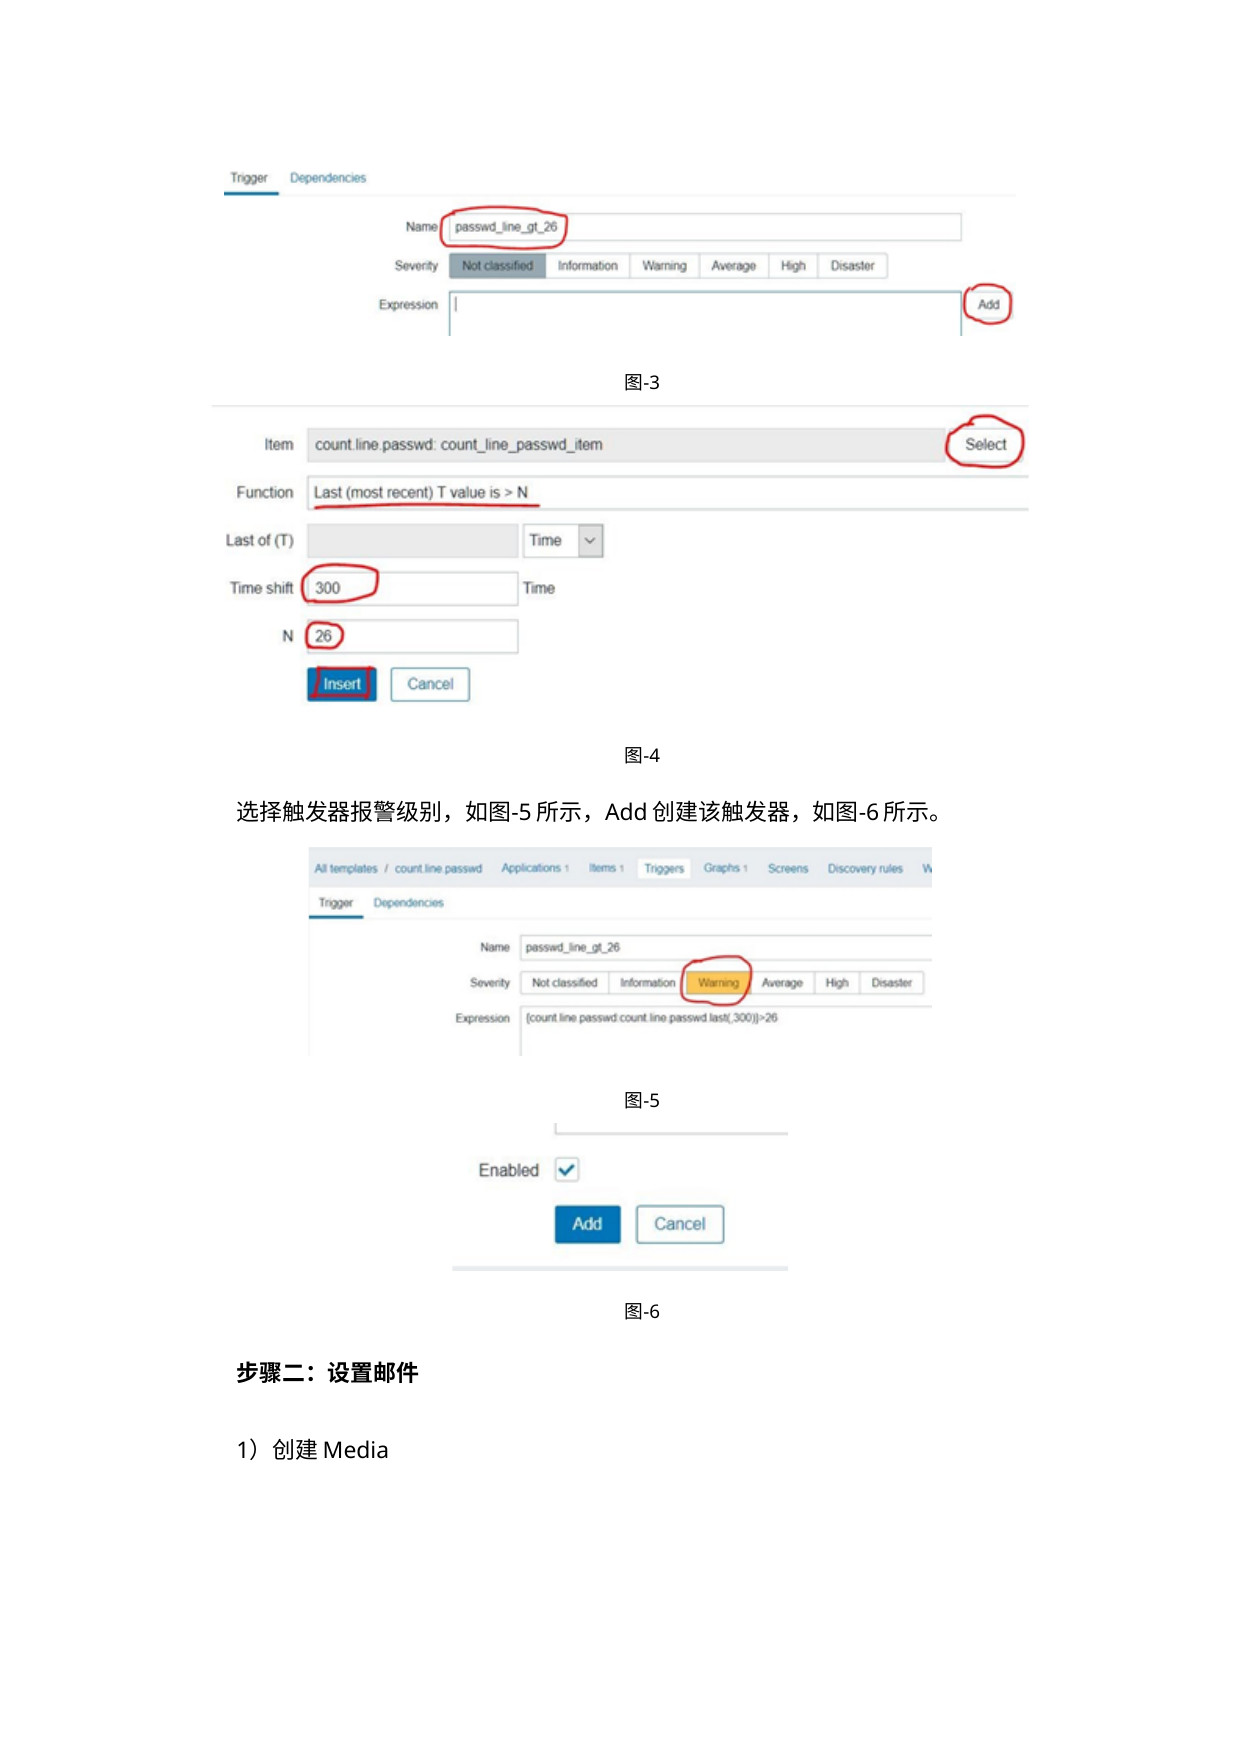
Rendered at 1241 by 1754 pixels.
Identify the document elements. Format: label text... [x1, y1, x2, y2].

text 1）创建Media [192, 1416, 1048, 1481]
picture [224, 162, 1017, 336]
text 图-6 [195, 1294, 1045, 1326]
text 步骤二：设置邮件 [192, 1339, 1048, 1404]
text 图-4 [195, 738, 1045, 770]
text 选择触发器报警级别，如图-5所示，Add创建该触发器，如图-6所示。 [192, 778, 1048, 843]
picture [452, 1123, 789, 1271]
text 图-3 [195, 365, 1045, 397]
text 图-5 [195, 1083, 1045, 1116]
picture [308, 847, 932, 1056]
picture [211, 405, 1029, 713]
